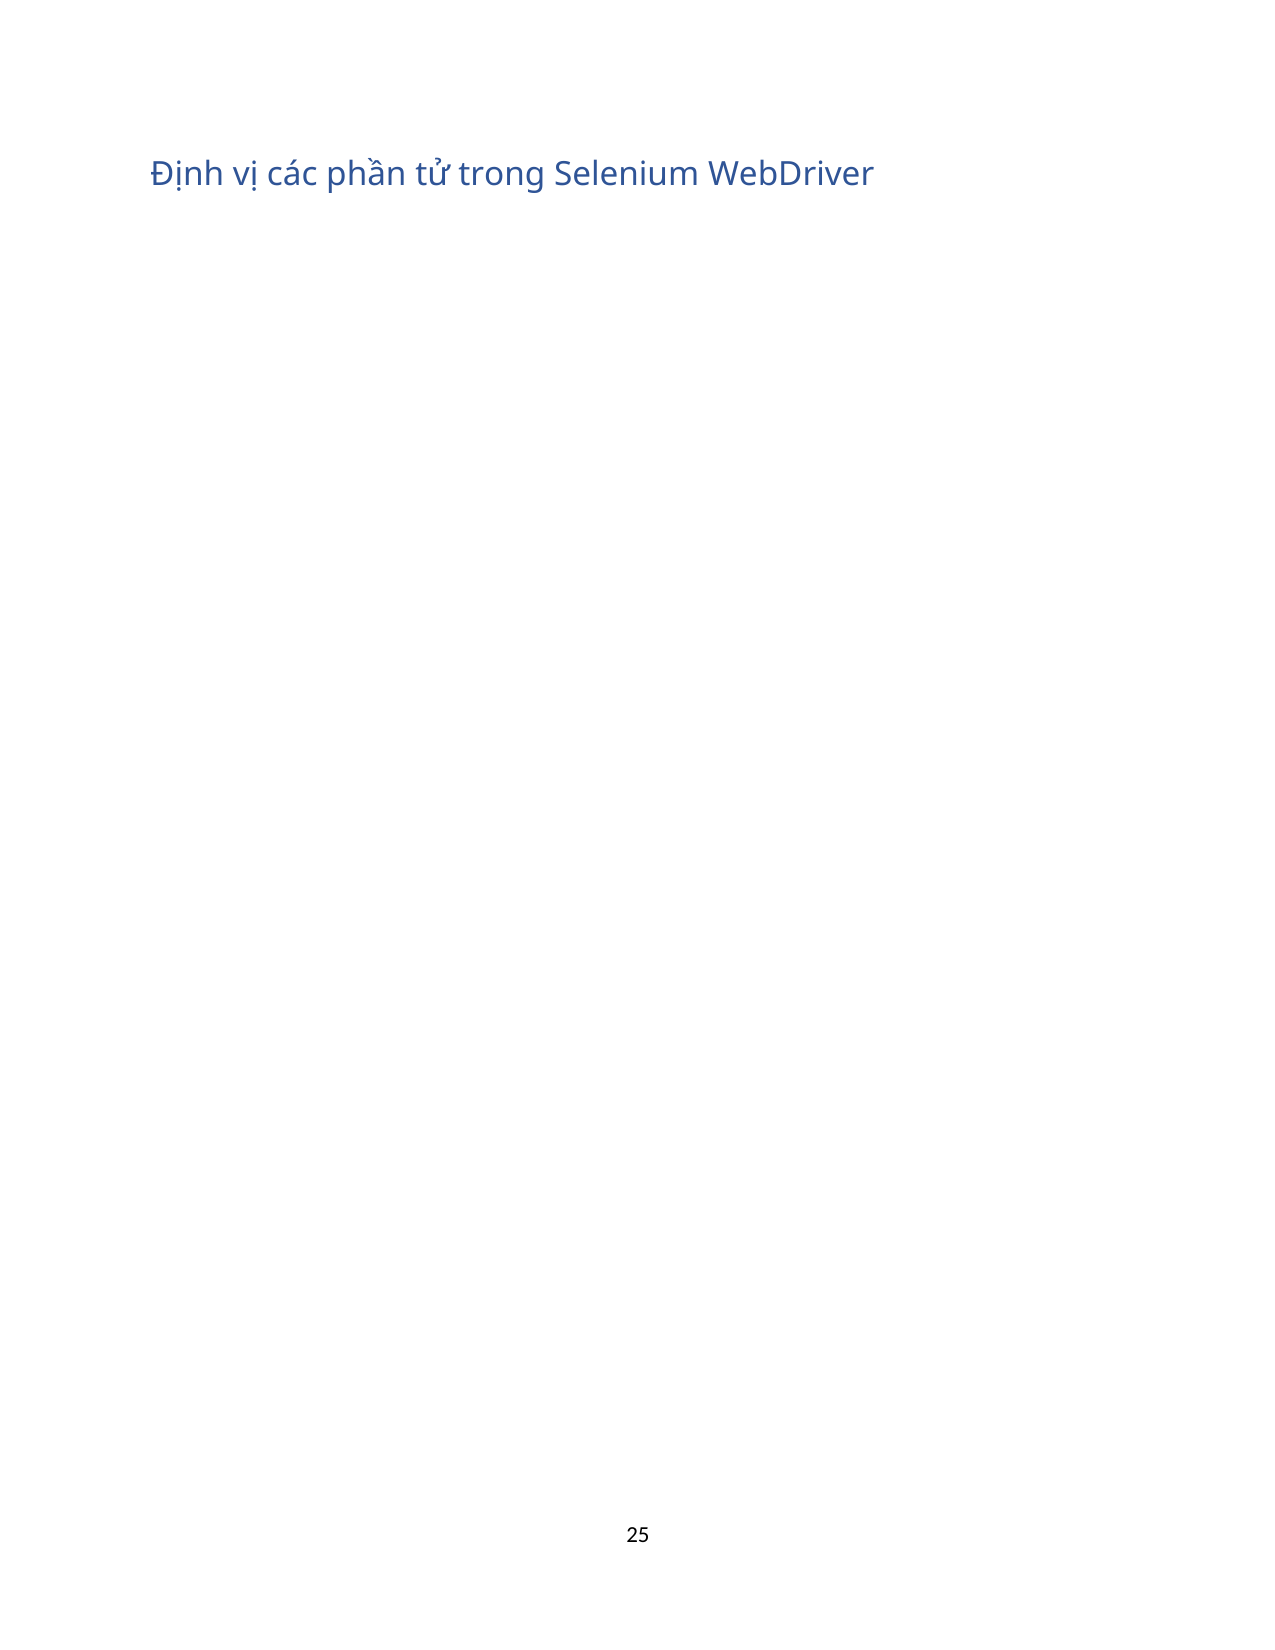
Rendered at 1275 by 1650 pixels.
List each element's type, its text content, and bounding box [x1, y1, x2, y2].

subtitle Định vị các phần tử trong Selenium WebDriver [150, 150, 1125, 195]
